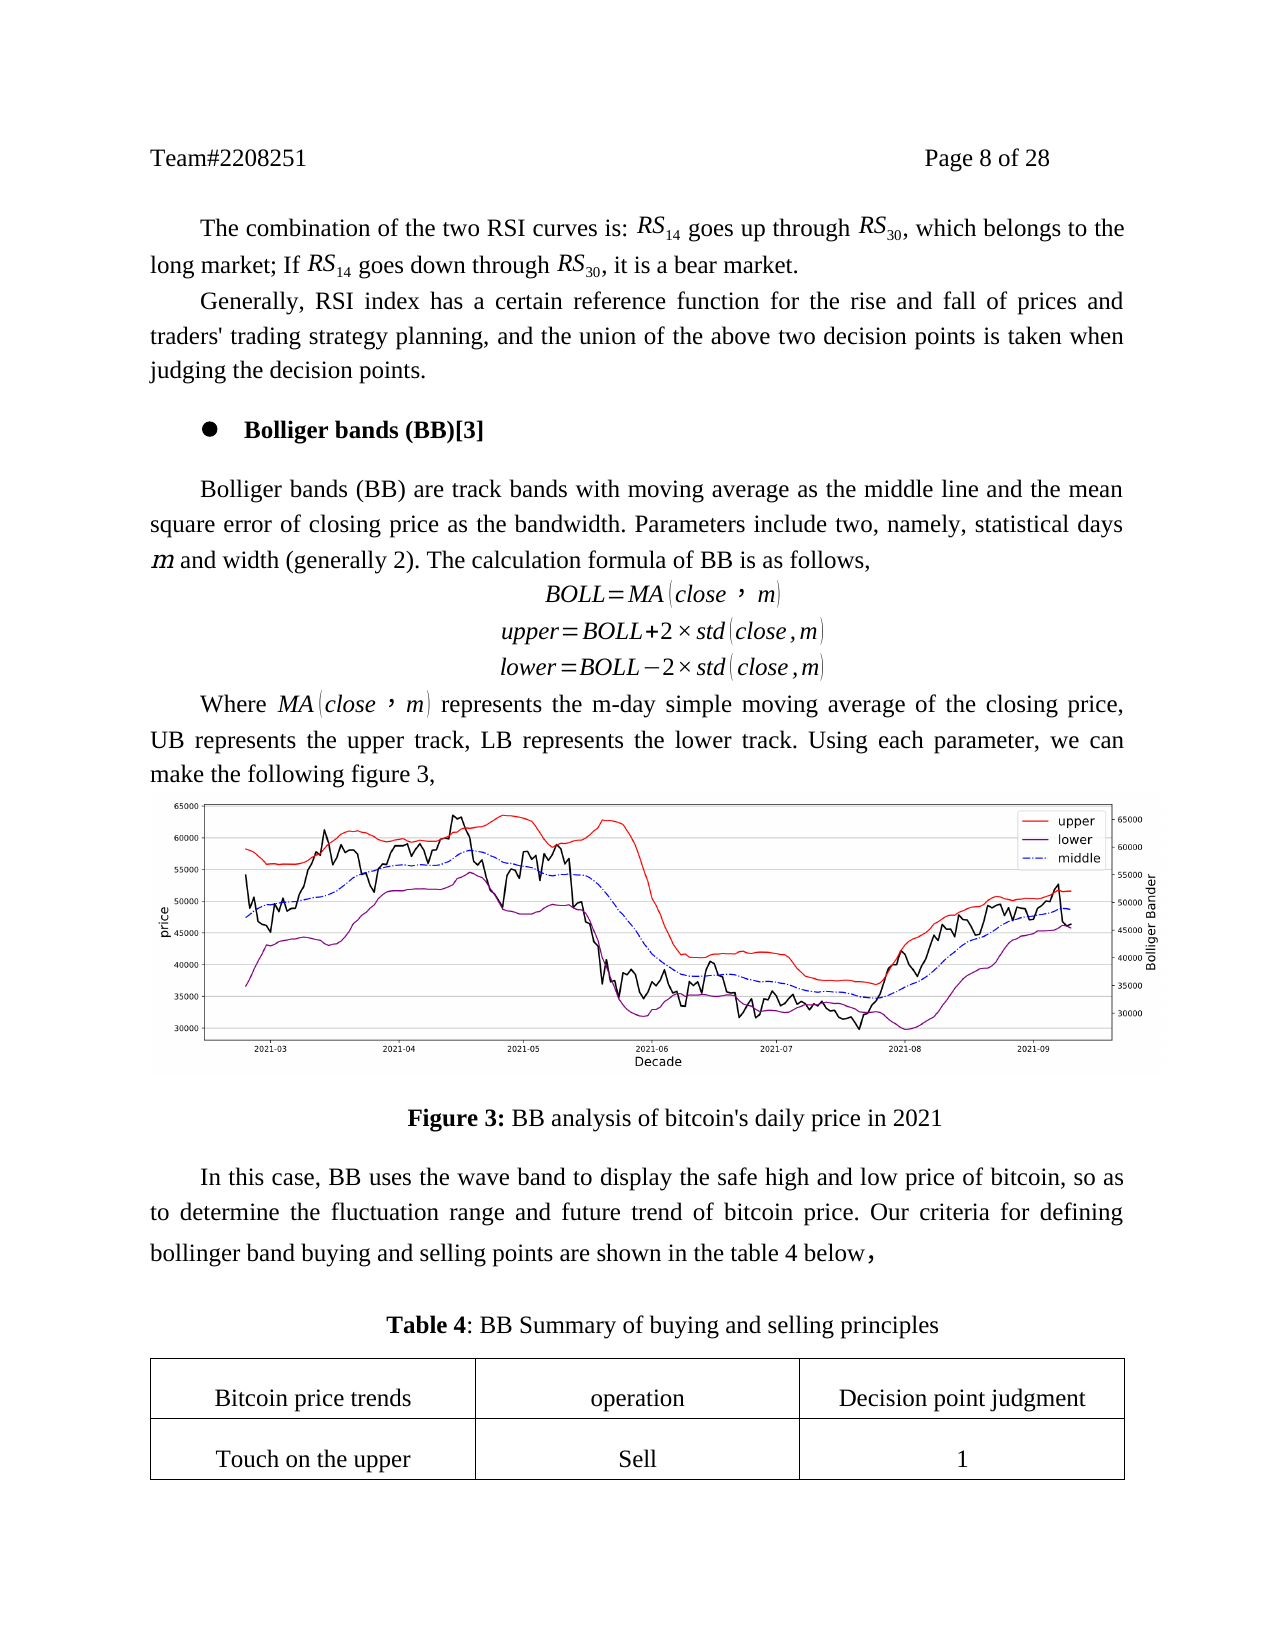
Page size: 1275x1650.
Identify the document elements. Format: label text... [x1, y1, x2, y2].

text Generally, RSI index has a certain reference function for the rise and fall of prices and traders' trading strategy planning, and the union of the above two decision points is taken when judging the decision points. [150, 286, 1125, 384]
table_header Decision point judgment [800, 1359, 1124, 1418]
text Figure 3: BB analysis of bitcoin's daily price in 2021 [250, 1103, 1100, 1131]
picture [150, 793, 1166, 1077]
text Bolliger bands (BB) are track bands with moving average as the middle line and the mean square error of closing price as the bandwidth. Parameters include two, namely, statistical days m and width (generally 2). The calculation formula of BB is as follows, [150, 474, 1125, 573]
text Where represents the m-day simple moving average of the closing price, UB represents the upper track, LB represents the lower track. Using each parameter, we can make the following figure 3, [150, 689, 1125, 788]
list Bolliger bands (BB)[3] [200, 415, 1125, 443]
text Table 4: BB Summary of buying and selling principles [175, 1311, 1100, 1339]
table_cell 1 [800, 1419, 1124, 1478]
text The combination of the two RSI curves is: goes up through , which belongs to the long market; If goes down through , it is a bear market. [150, 212, 1125, 281]
table_cell Sell [476, 1419, 799, 1478]
text In this case, BB uses the wave band to display the safe high and low price of bitcoin, so as to determine the fluctuation range and future trend of bitcoin price. Our criteria for defining bollinger band buying and selling points are shown in the table 4 below， [150, 1162, 1125, 1269]
table_cell Touch on the upper [151, 1419, 475, 1478]
table_header operation [476, 1359, 799, 1418]
table_header Bitcoin price trends [151, 1359, 475, 1418]
